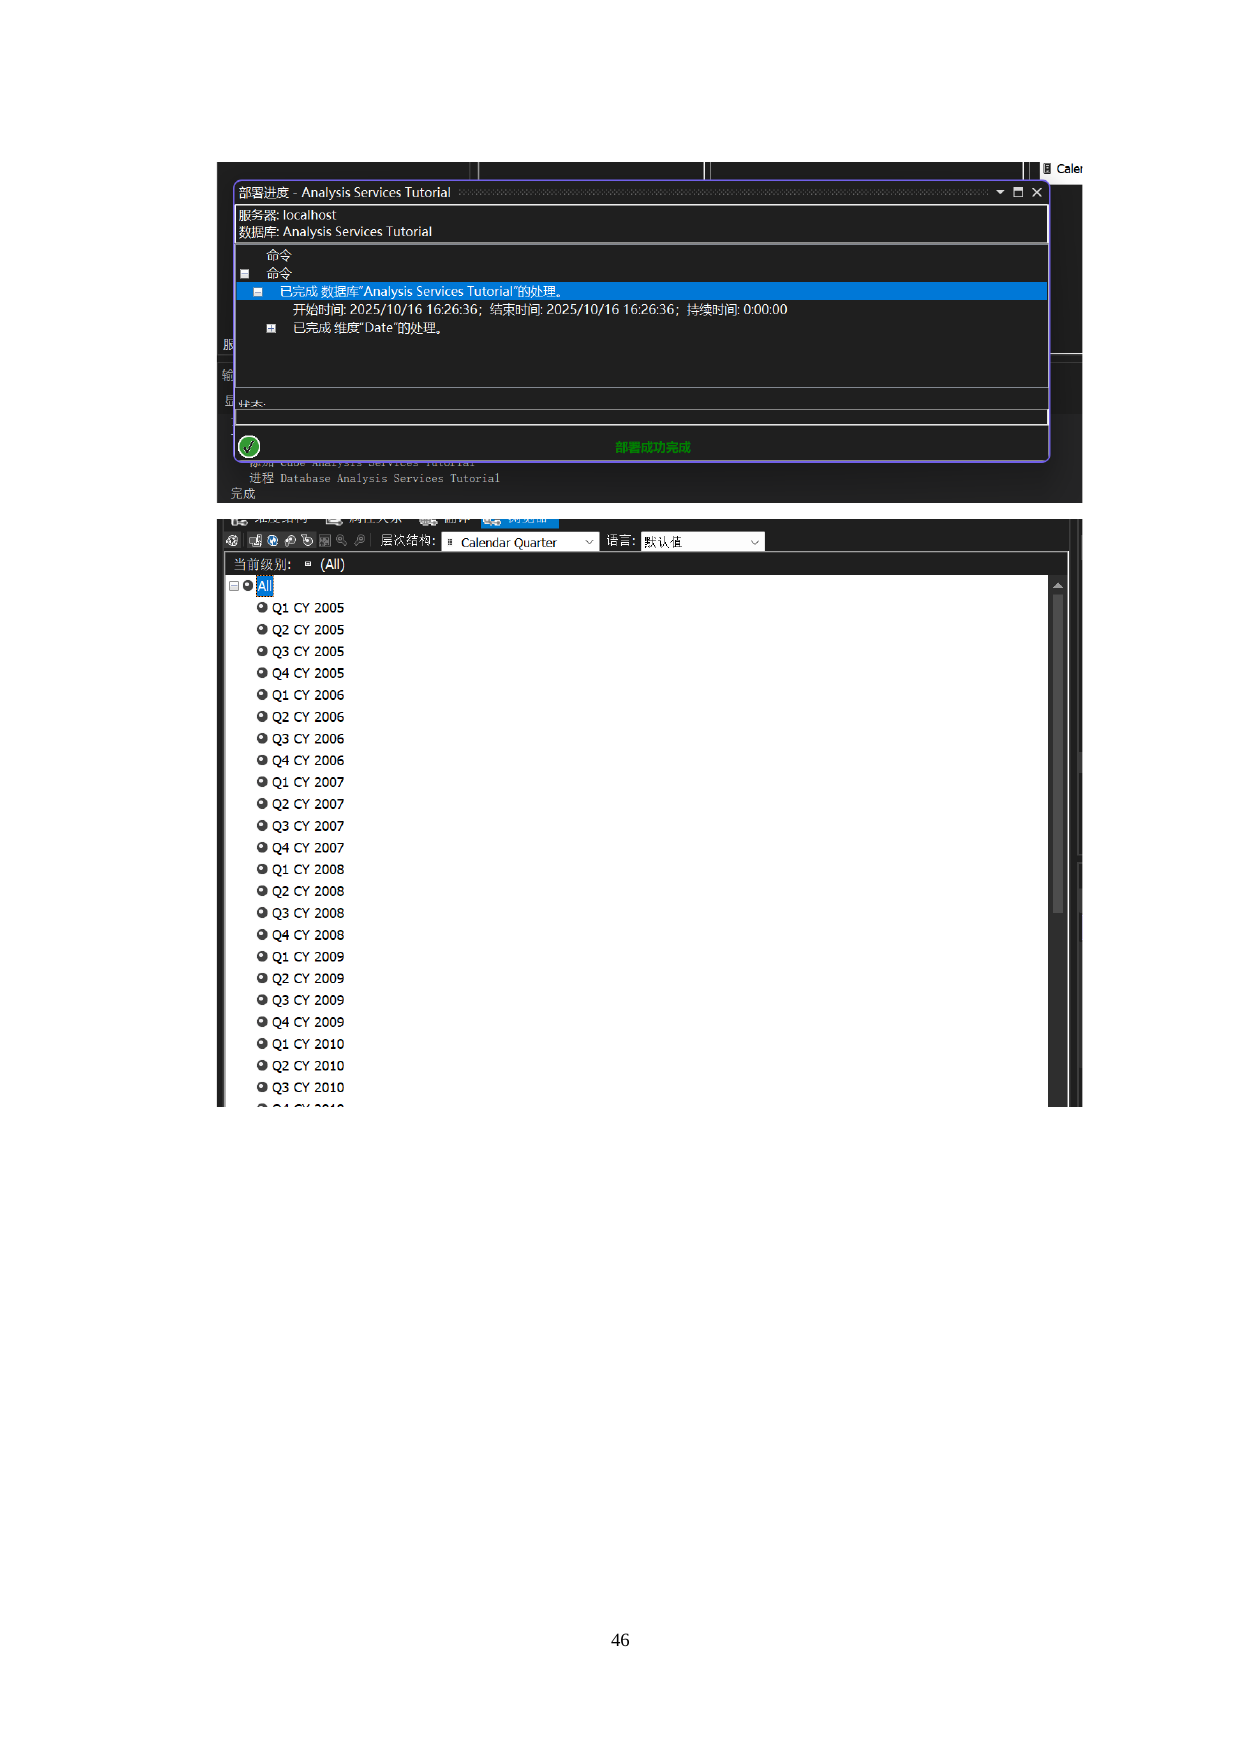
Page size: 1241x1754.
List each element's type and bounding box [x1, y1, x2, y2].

picture [216, 162, 1083, 503]
picture [216, 519, 1083, 1107]
